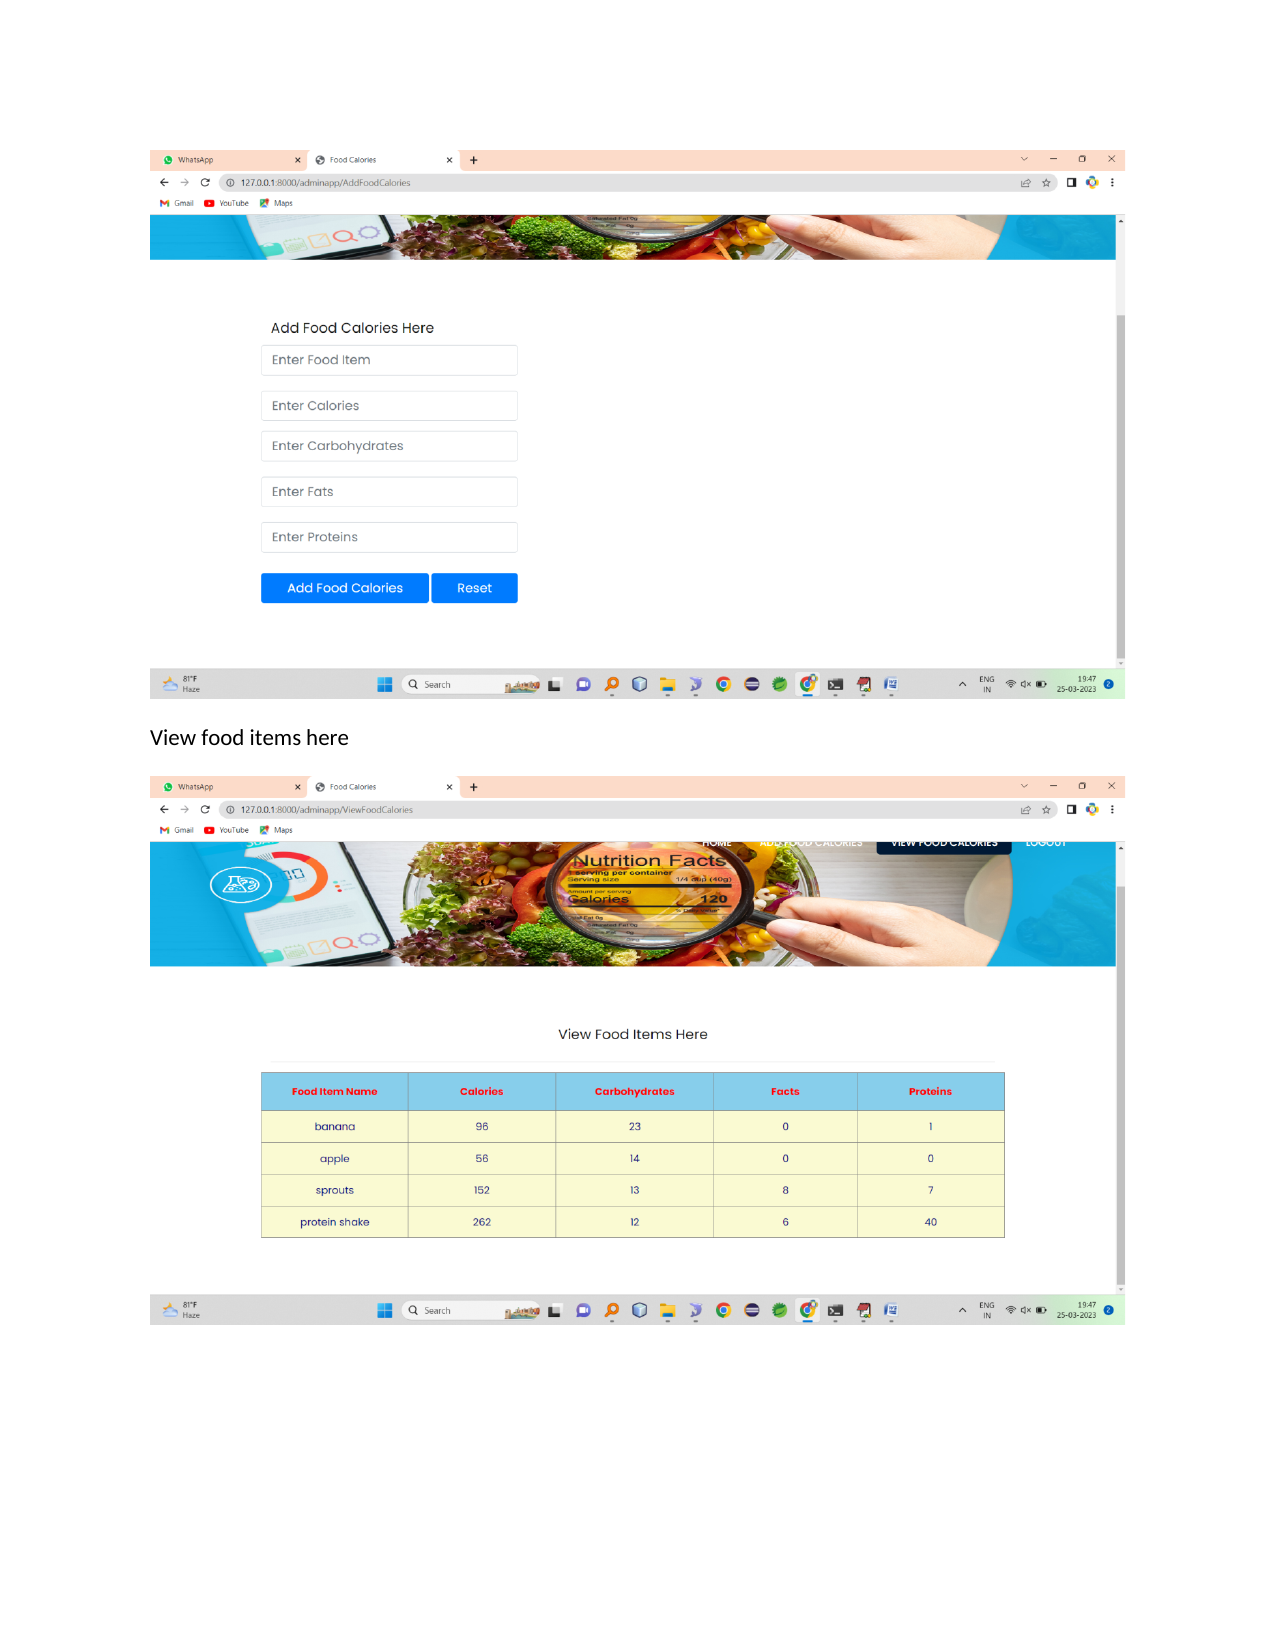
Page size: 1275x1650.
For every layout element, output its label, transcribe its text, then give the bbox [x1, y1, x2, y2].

text View food items here [150, 723, 1125, 751]
picture [150, 150, 1125, 699]
picture [150, 776, 1125, 1325]
